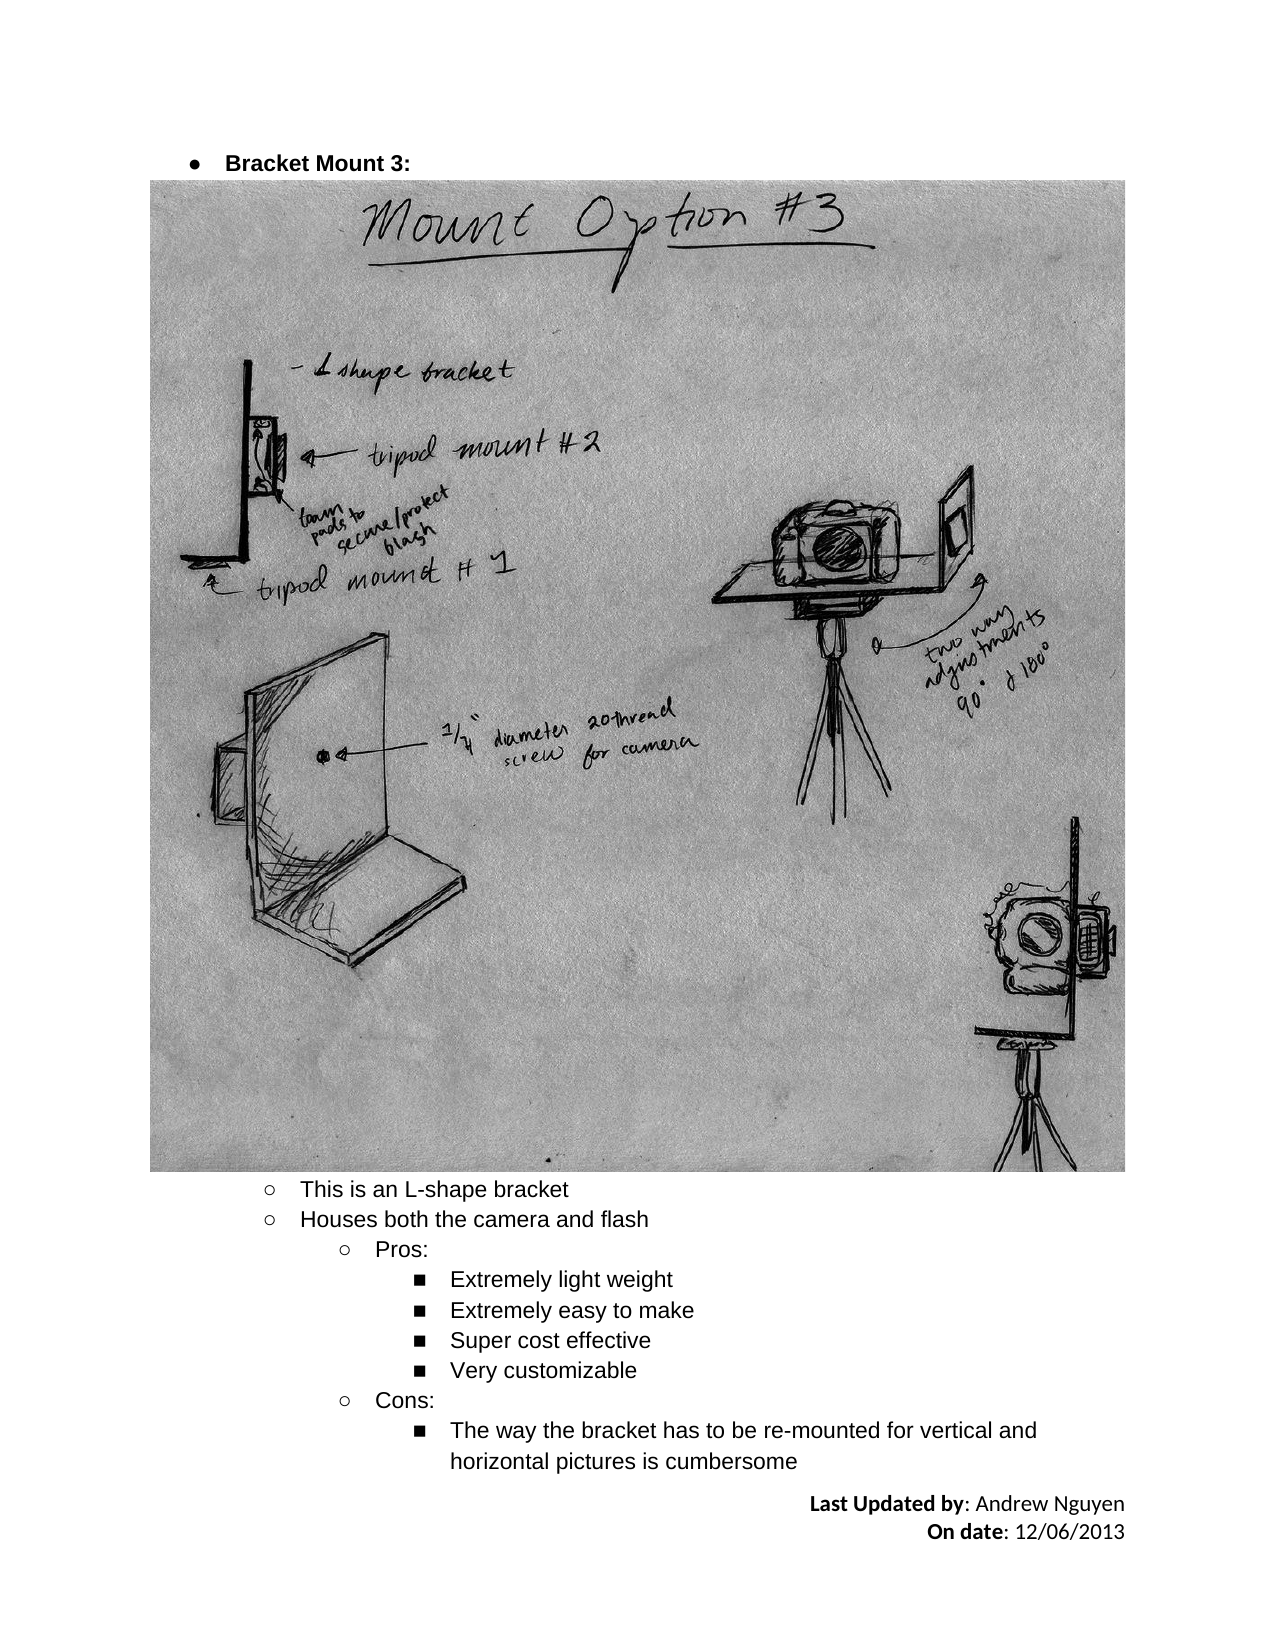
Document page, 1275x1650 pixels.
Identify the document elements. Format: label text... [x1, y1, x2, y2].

list The way the bracket has to be re-mounted for vertical and horizontal pictures is cumbersome [413, 1417, 1125, 1474]
picture [150, 180, 1125, 1172]
list Pros: [338, 1236, 1125, 1262]
list This is an L-shape bracket [263, 1176, 1125, 1202]
list Bracket Mount 3: [188, 150, 1125, 176]
list Extremely light weight [413, 1266, 1125, 1293]
list Houses both the camera and flash [263, 1206, 1125, 1232]
list Super cost effective [413, 1327, 1125, 1353]
list Extremely easy to make [413, 1297, 1125, 1323]
list Cons: [338, 1387, 1125, 1413]
list Very customizable [413, 1357, 1125, 1383]
